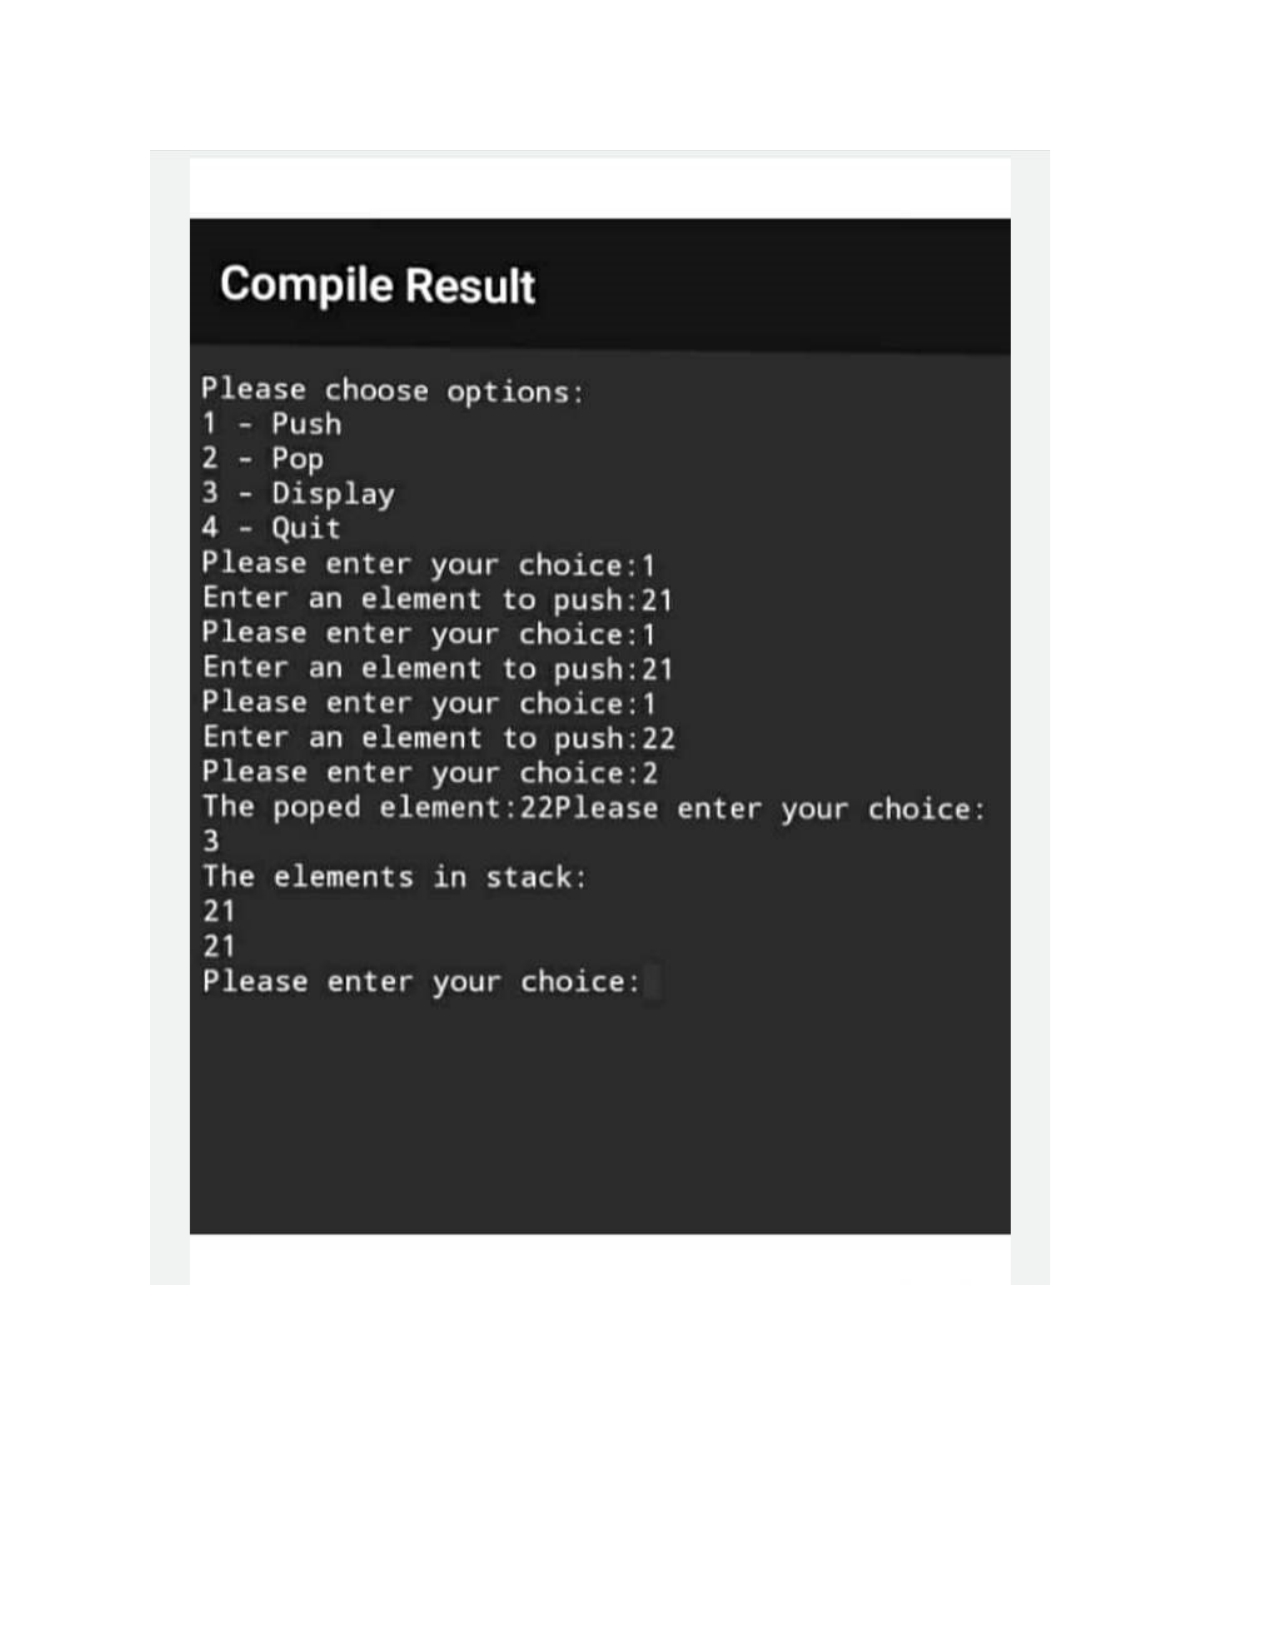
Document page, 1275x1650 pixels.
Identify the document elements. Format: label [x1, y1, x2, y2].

picture [150, 150, 1050, 1285]
